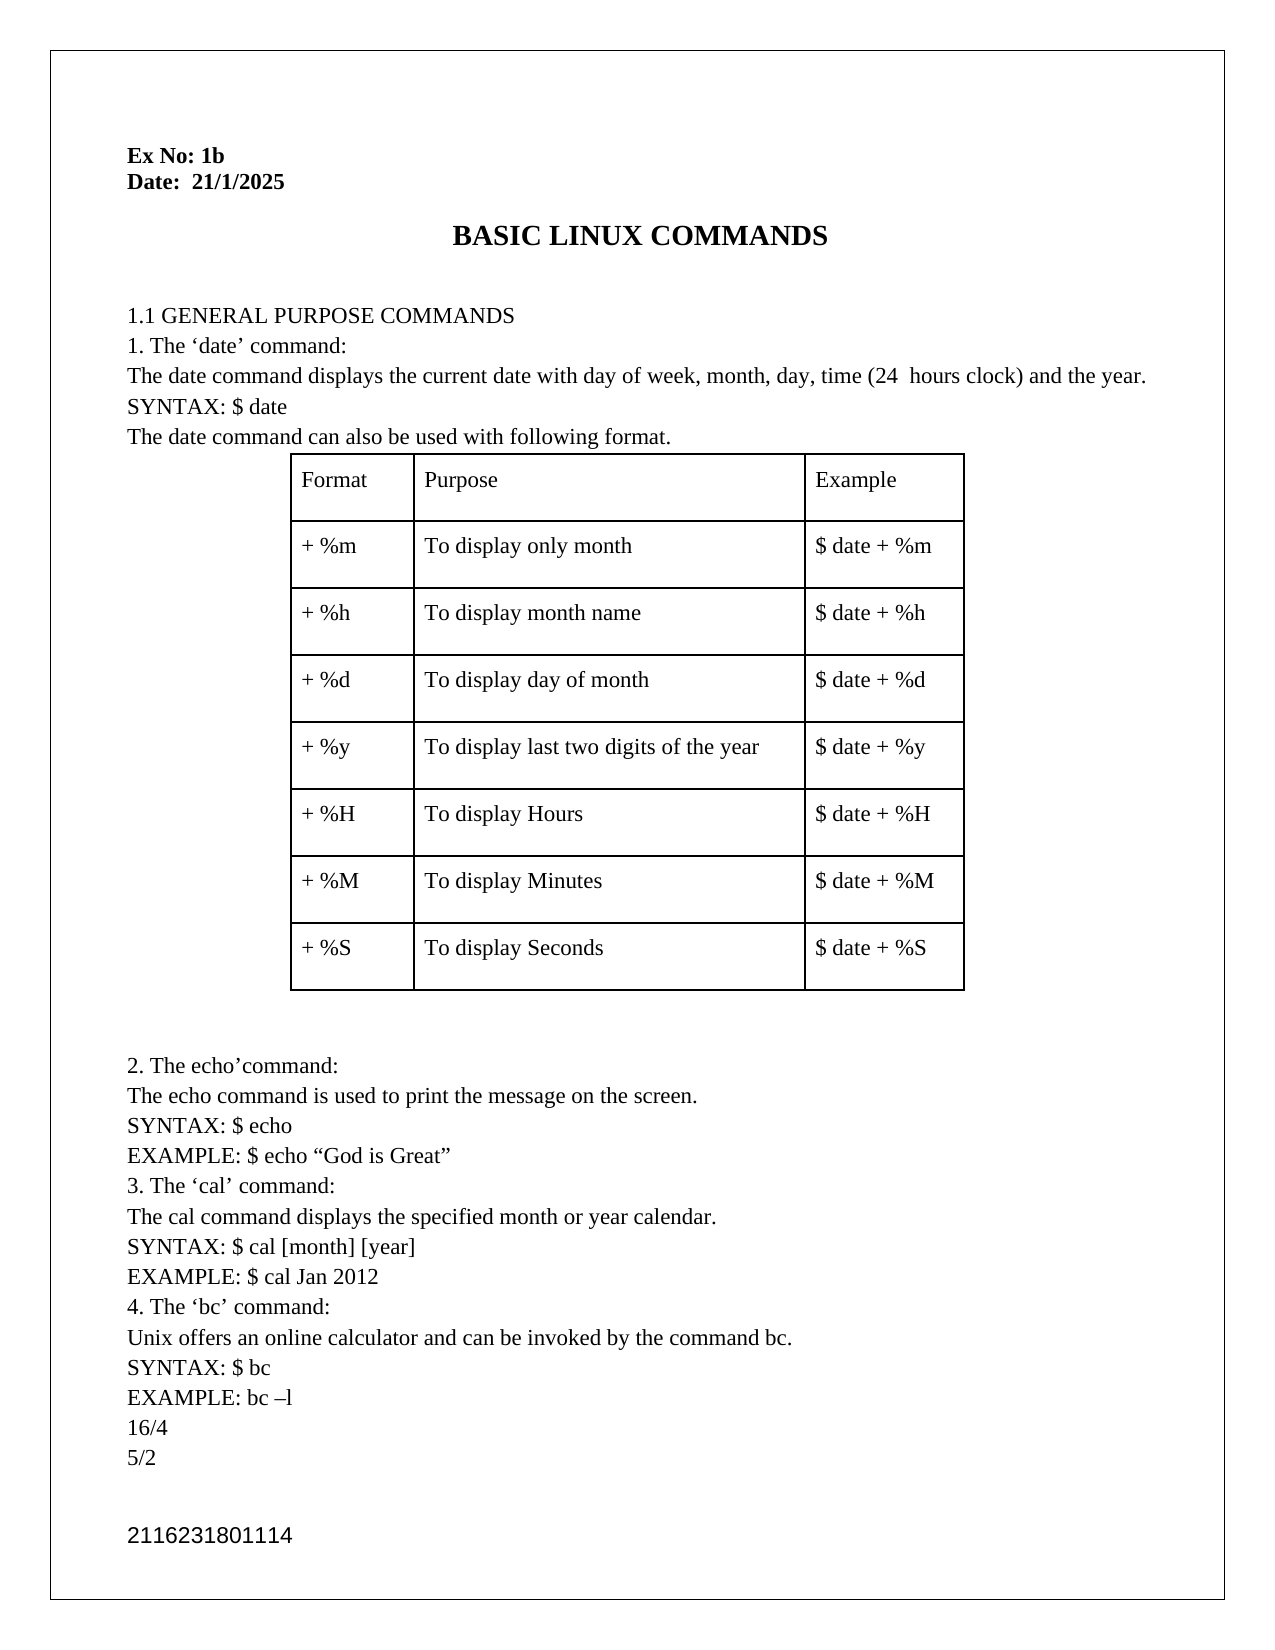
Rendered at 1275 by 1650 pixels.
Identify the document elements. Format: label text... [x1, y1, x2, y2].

text Date: 21/1/2025 [127, 168, 1154, 194]
text Unix offers an online calculator and can be invoked by the command bc. [127, 1323, 1154, 1350]
table_cell To display last two digits of the year [415, 723, 804, 787]
table_cell $ date + %h [806, 589, 963, 654]
table_cell To display Minutes [415, 857, 804, 922]
table_cell $ date + %H [806, 790, 963, 855]
table_cell + %M [292, 857, 413, 922]
text 16/4 [127, 1414, 1154, 1441]
text SYNTAX: $ cal [month] [year] [127, 1233, 1154, 1259]
text SYNTAX: $ echo [127, 1112, 1154, 1138]
text 3. The ‘cal’ command: [127, 1172, 1154, 1199]
table_header Purpose [415, 455, 804, 520]
text The date command can also be used with following format. [127, 423, 1154, 449]
text EXAMPLE: bc –l [127, 1384, 1154, 1410]
text EXAMPLE: $ cal Jan 2012 [127, 1263, 1154, 1289]
table_cell $ date + %y [806, 723, 963, 787]
table_cell + %m [292, 522, 413, 587]
table_cell + %h [292, 589, 413, 654]
text SYNTAX: $ date [127, 393, 1154, 419]
text Ex No: 1b [127, 142, 1154, 168]
table_cell To display Seconds [415, 924, 804, 989]
table_header Format [292, 455, 413, 520]
table_cell $ date + %S [806, 924, 963, 989]
table_cell $ date + %m [806, 522, 963, 587]
text SYNTAX: $ bc [127, 1354, 1154, 1380]
table_cell + %d [292, 656, 413, 721]
table_cell $ date + %d [806, 656, 963, 721]
table_cell + %H [292, 790, 413, 855]
table_cell To display month name [415, 589, 804, 654]
table_header Example [806, 455, 963, 520]
text The echo command is used to print the message on the screen. [127, 1082, 1154, 1108]
text 4. The ‘bc’ command: [127, 1293, 1154, 1320]
text 5/2 [127, 1444, 1154, 1471]
text The date command displays the current date with day of week, month, day, time (24 hours clock) and the year. [127, 362, 1154, 389]
text 1. The ‘date’ command: [127, 332, 1154, 359]
table_cell + %S [292, 924, 413, 989]
text 1.1 GENERAL PURPOSE COMMANDS [127, 302, 1154, 328]
table_cell $ date + %M [806, 857, 963, 922]
text EXAMPLE: $ echo “God is Great” [127, 1142, 1154, 1169]
table_cell To display day of month [415, 656, 804, 721]
table_cell To display only month [415, 522, 804, 587]
table_cell To display Hours [415, 790, 804, 855]
text BASIC LINUX COMMANDS [127, 218, 1154, 252]
text 2. The echo’command: [127, 1052, 1154, 1078]
table_cell + %y [292, 723, 413, 787]
text The cal command displays the specified month or year calendar. [127, 1203, 1154, 1229]
